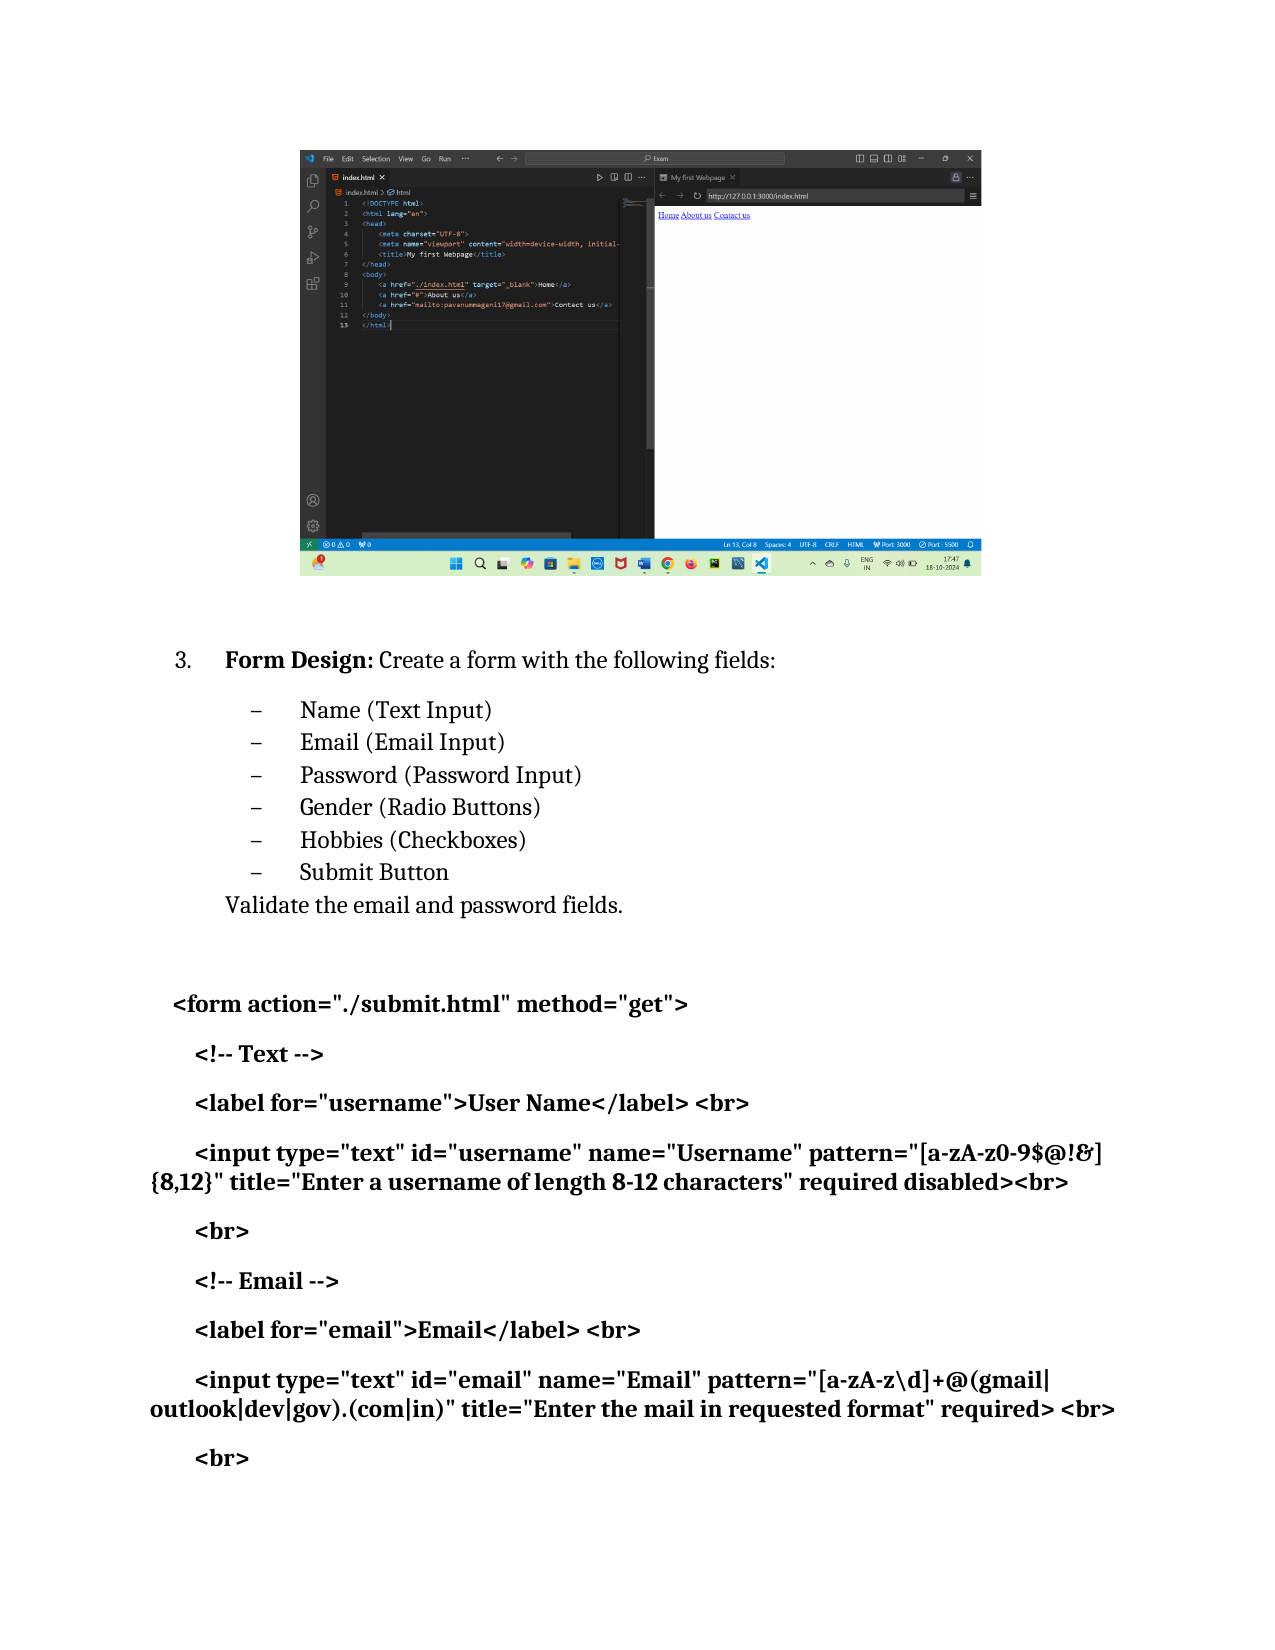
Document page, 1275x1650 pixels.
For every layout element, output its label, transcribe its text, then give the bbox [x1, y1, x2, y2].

list Password (Password Input) [250, 761, 1125, 789]
text <input type="text" id="email" name="Email" pattern="[a-zA-z\d]+@(gmail|outlook|dev|gov).(com|in)" title="Enter the mail in requested format" required> <br> [150, 1366, 1125, 1423]
text <!-- Text --> [150, 1039, 1125, 1068]
text <br> [150, 1217, 1125, 1246]
text <label for="username">User Name</label> <br> [150, 1089, 1125, 1118]
list Hobbies (Checkboxes) [250, 826, 1125, 854]
list Submit Button [250, 858, 1125, 887]
text <!-- Email --> [150, 1267, 1125, 1295]
list Validate the email and password fields. [175, 891, 1125, 919]
text <br> [150, 1444, 1125, 1473]
picture [300, 150, 982, 576]
text <form action="./submit.html" method="get"> [150, 990, 1125, 1019]
text <label for="email">Email</label> <br> [150, 1316, 1125, 1345]
list Email (Email Input) [250, 728, 1125, 757]
list Name (Text Input) [250, 696, 1125, 724]
list Gender (Radio Buttons) [250, 793, 1125, 822]
text <input type="text" id="username" name="Username" pattern="[a-zA-z0-9$@!&]{8,12}" title="Enter a username of length 8-12 characters" required disabled><br> [150, 1139, 1125, 1196]
list Form Design: Create a form with the following fields: [175, 646, 1125, 675]
